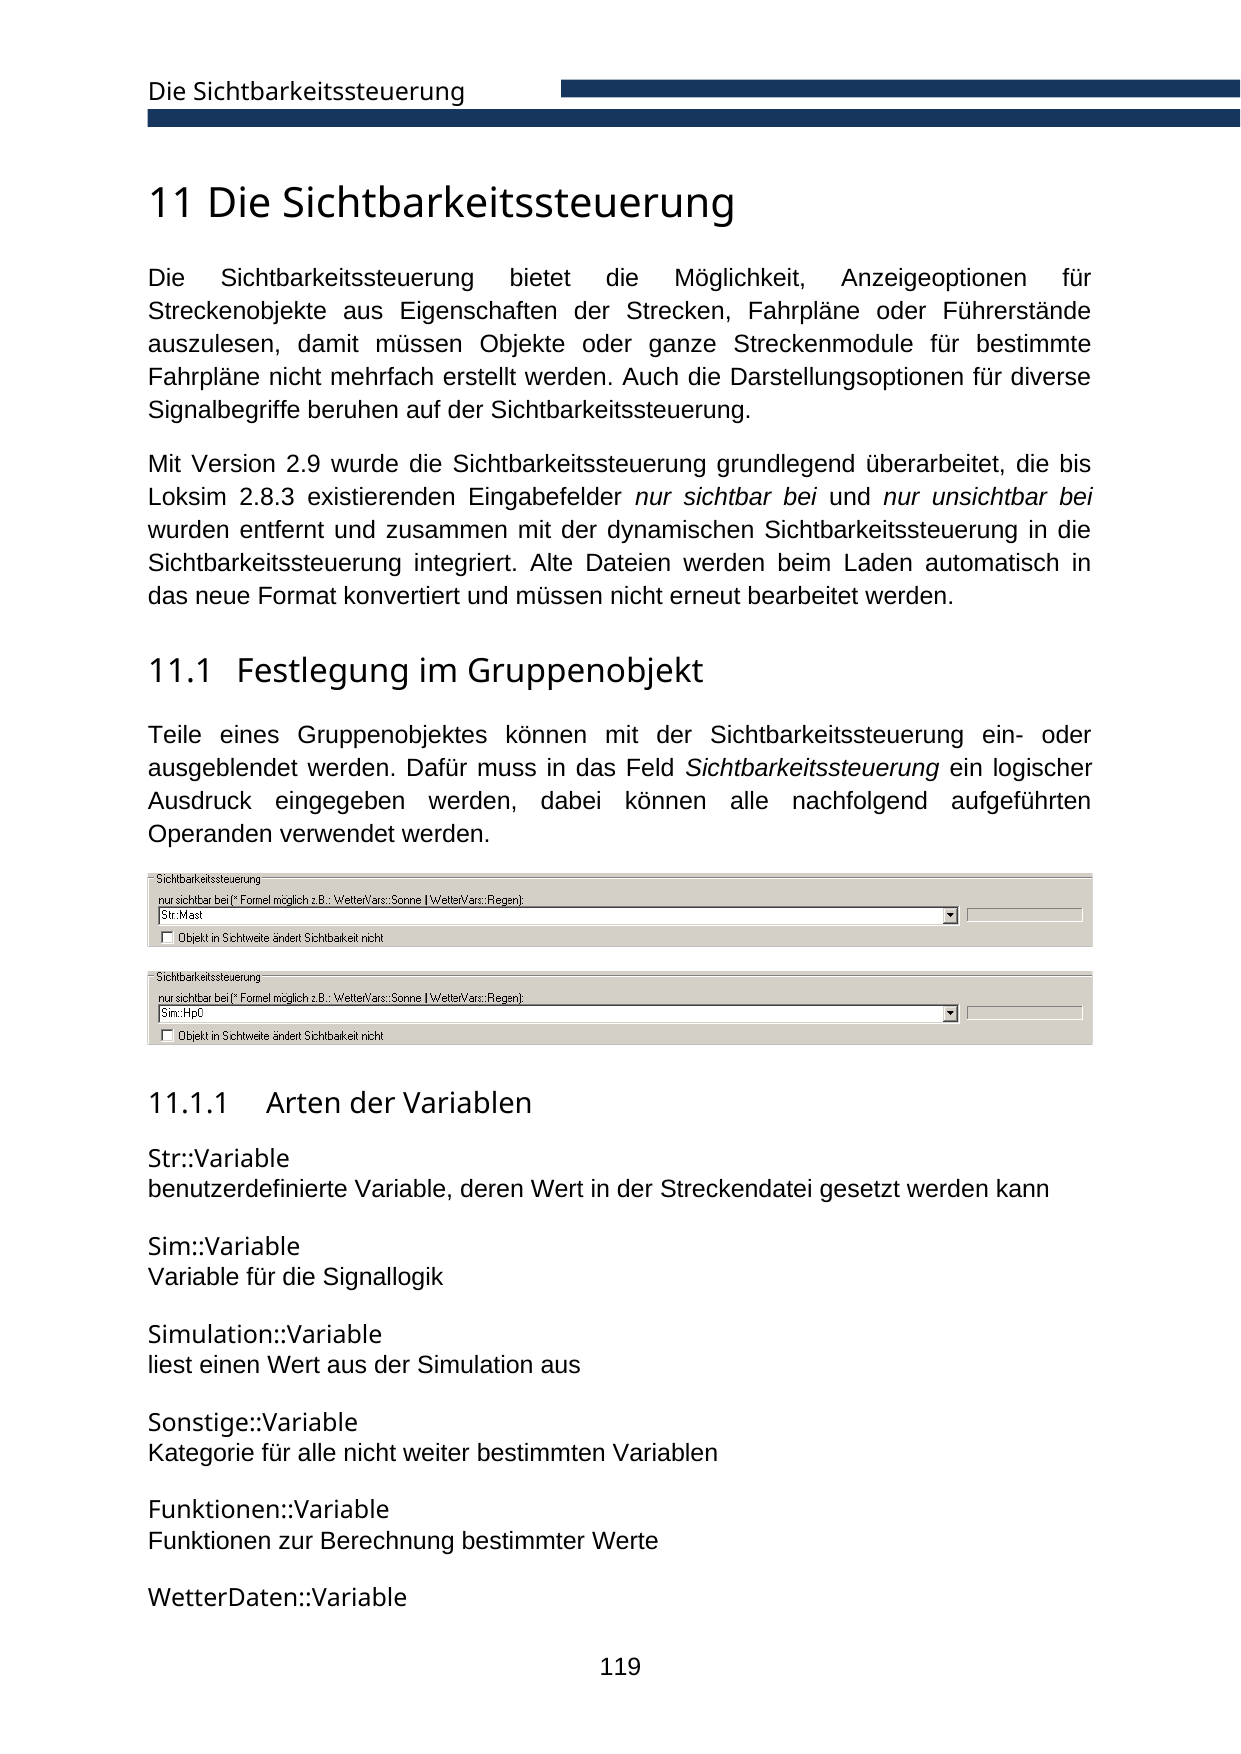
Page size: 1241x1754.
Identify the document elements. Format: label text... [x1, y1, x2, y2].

text Simulation::Variable [148, 1316, 1093, 1350]
text benutzerdefinierte Variable, deren Wert in der Streckendatei gesetzt werden kann [148, 1174, 1093, 1203]
text liest einen Wert aus der Simulation aus [148, 1350, 1093, 1379]
text Funktionen::Variable [148, 1492, 1093, 1526]
subtitle Arten der Variablen [148, 1082, 1093, 1122]
text Sonstige::Variable [148, 1404, 1093, 1438]
text WetterDaten::Variable [148, 1580, 1093, 1614]
subtitle Die Sichtbarkeitssteuerung [148, 173, 1093, 229]
text Funktionen zur Berechnung bestimmter Werte [148, 1526, 1093, 1555]
text Sim::Variable [148, 1228, 1093, 1262]
text Teile eines Gruppenobjektes können mit der Sichtbarkeitssteuerung ein- oder ausgeblendet werden. Dafür muss in das Feld Sichtbarkeitssteuerung ein logischer Ausdruck eingegeben werden, dabei können alle nachfolgend aufgeführten Operanden verwendet werden. [148, 720, 1093, 848]
text Die Sichtbarkeitssteuerung bietet die Möglichkeit, Anzeigeoptionen für Streckenobjekte aus Eigenschaften der Strecken, Fahrpläne oder Führerstände auszulesen, damit müssen Objekte oder ganze Streckenmodule für bestimmte Fahrpläne nicht mehrfach erstellt werden. Auch die Darstellungsoptionen für diverse Signalbegriffe beruhen auf der Sichtbarkeitssteuerung. [148, 263, 1093, 424]
picture [147, 971, 1093, 1045]
text Mit Version 2.9 wurde die Sichtbarkeitssteuerung grundlegend überarbeitet, die bis Loksim 2.8.3 existierenden Eingabefelder nur sichtbar bei und nur unsichtbar bei wurden entfernt und zusammen mit der dynamischen Sichtbarkeitssteuerung in die Sichtbarkeitssteuerung integriert. Alte Dateien werden beim Laden automatisch in das neue Format konvertiert und müssen nicht erneut bearbeitet werden. [148, 449, 1093, 609]
text Variable für die Signallogik [148, 1262, 1093, 1291]
picture [147, 873, 1093, 947]
subtitle Festlegung im Gruppenobjekt [148, 647, 1093, 693]
text Str::Variable [148, 1140, 1093, 1174]
text Kategorie für alle nicht weiter bestimmten Variablen [148, 1438, 1093, 1467]
